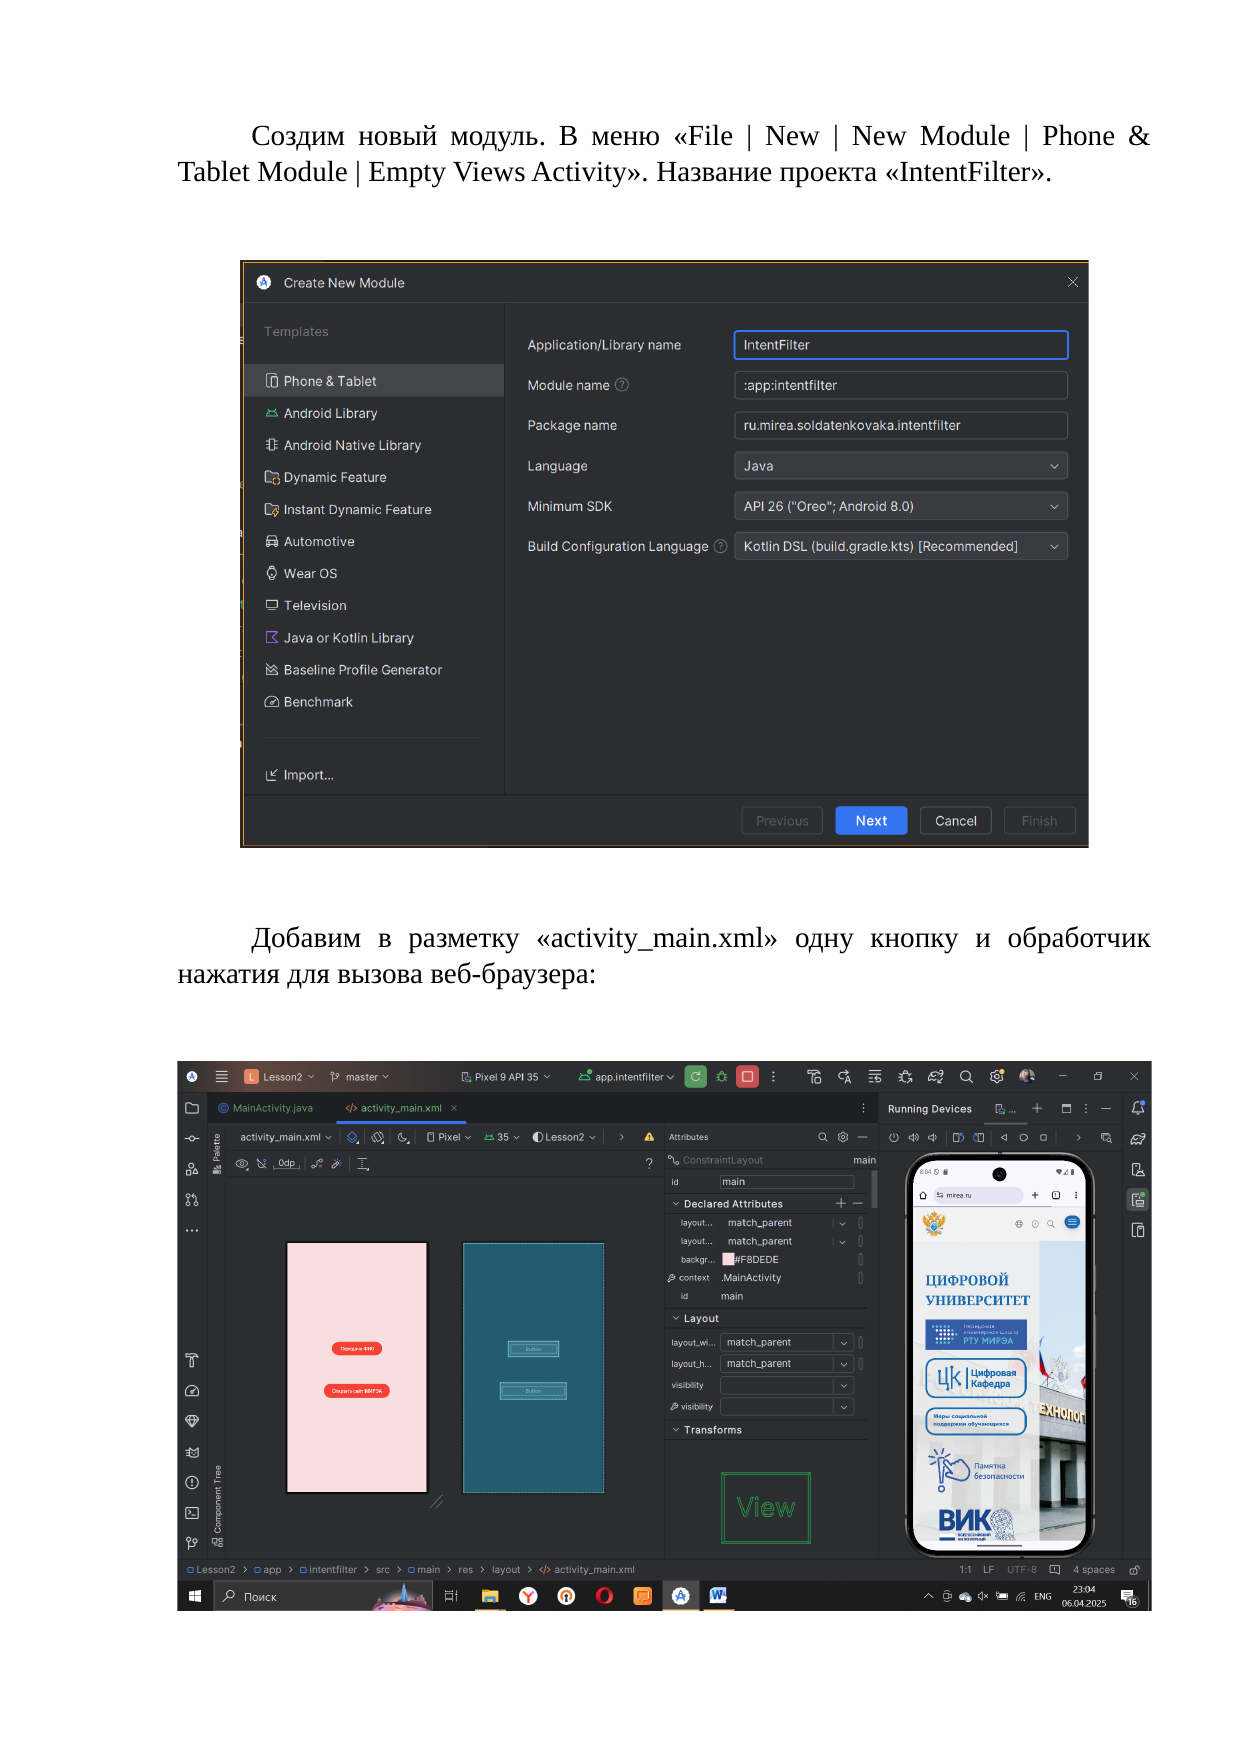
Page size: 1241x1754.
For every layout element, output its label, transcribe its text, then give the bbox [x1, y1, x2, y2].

text Добавим в разметку «activity_main.xml» одну кнопку и обработчик нажатия для вызова веб-браузера: [177, 920, 1152, 990]
picture [240, 260, 1089, 848]
picture [177, 1061, 1152, 1611]
text Создим новый модуль. В меню «File | New | New Module | Phone & Tablet Module | Empty Views Activity». Название проекта «IntentFilter». [177, 118, 1152, 188]
